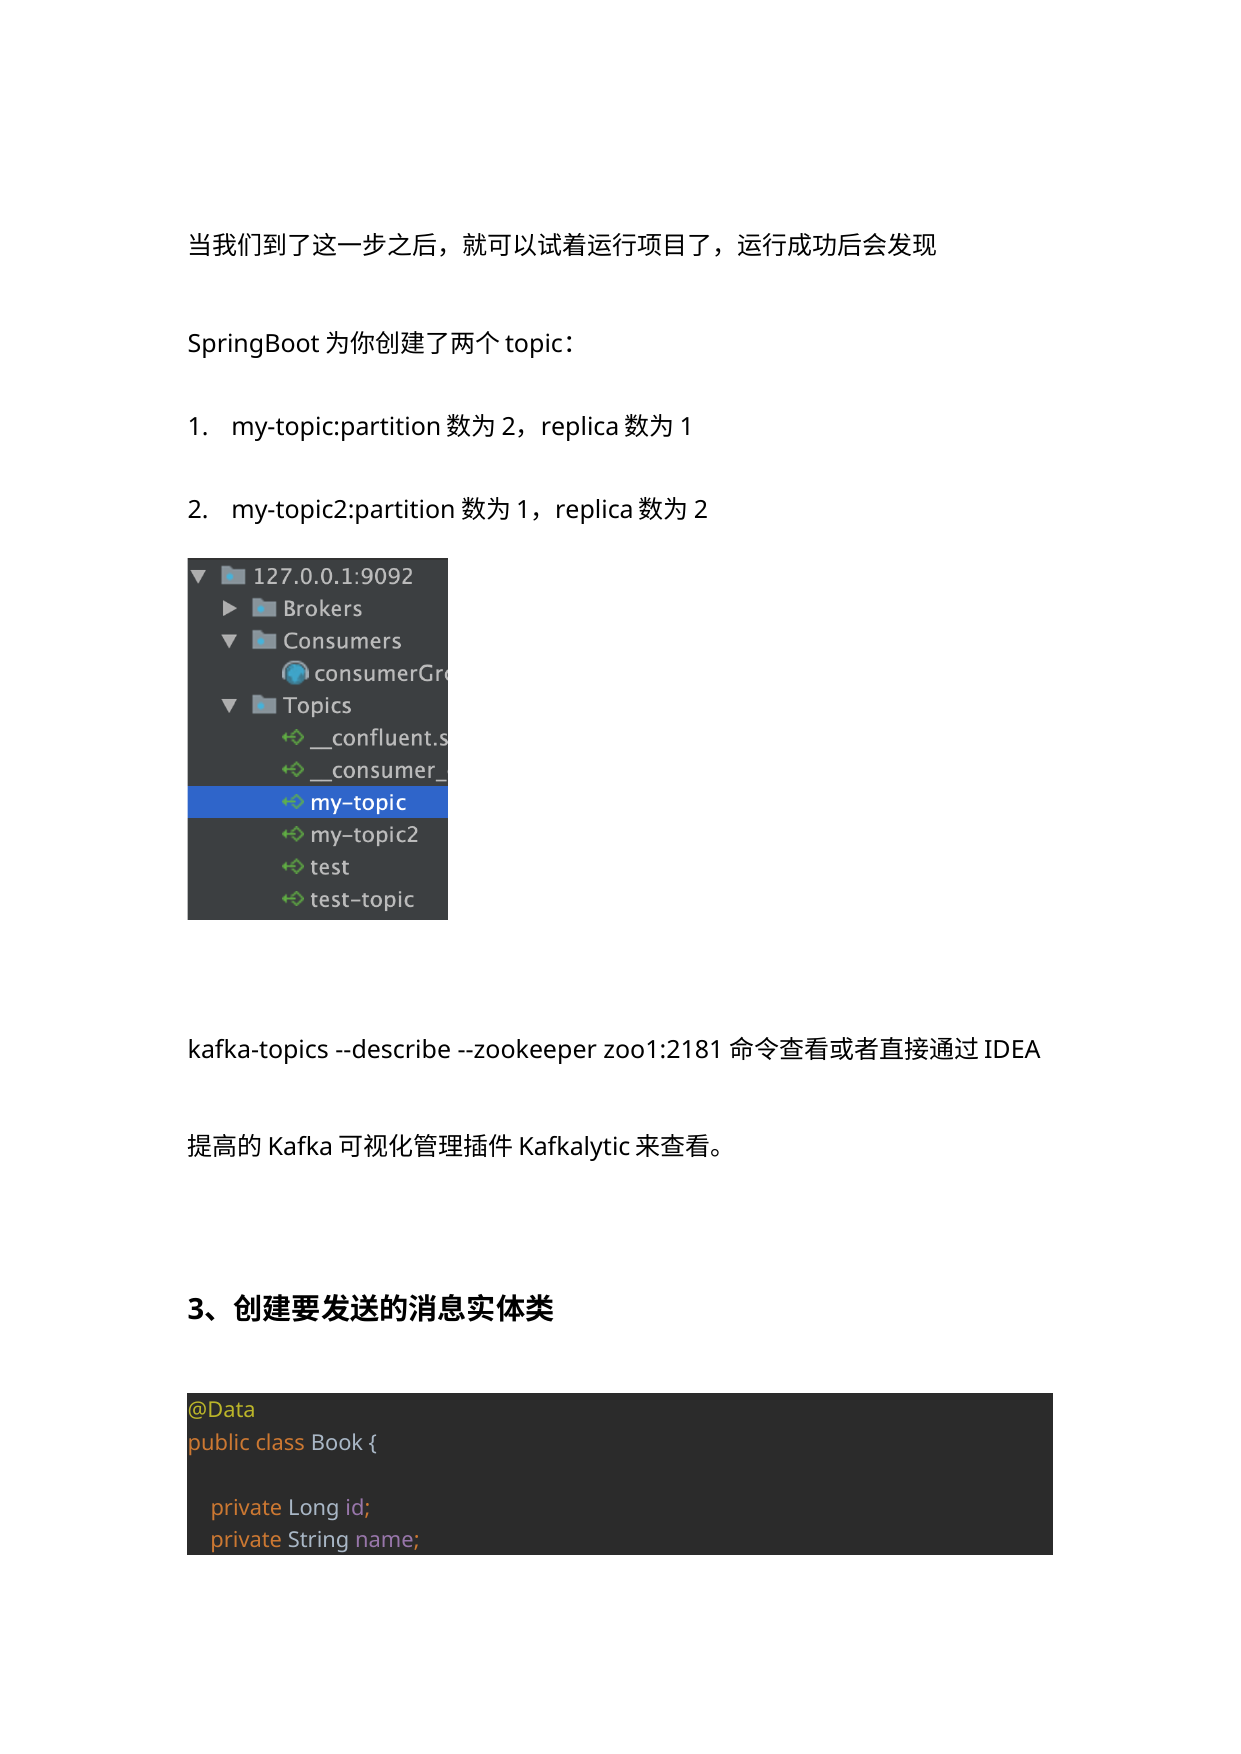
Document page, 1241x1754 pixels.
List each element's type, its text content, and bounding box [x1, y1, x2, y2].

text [187, 1425, 1053, 1555]
list my-topic2:partition数为1，replica数为2 [187, 475, 1053, 540]
text 当我们到了这一步之后，就可以试着运行项目了，运行成功后会发现SpringBoot为你创建了两个topic： [187, 211, 1053, 374]
text @Data [187, 1393, 1053, 1425]
text kafka-topics --describe --zookeeper zoo1:2181命令查看或者直接通过IDEA提高的Kafka可视化管理插件Kafkalytic来查看。 [187, 1015, 1053, 1177]
picture [187, 558, 448, 920]
subtitle 3、创建要发送的消息实体类 [187, 1274, 1053, 1339]
list my-topic:partition数为2，replica数为1 [187, 392, 1053, 457]
